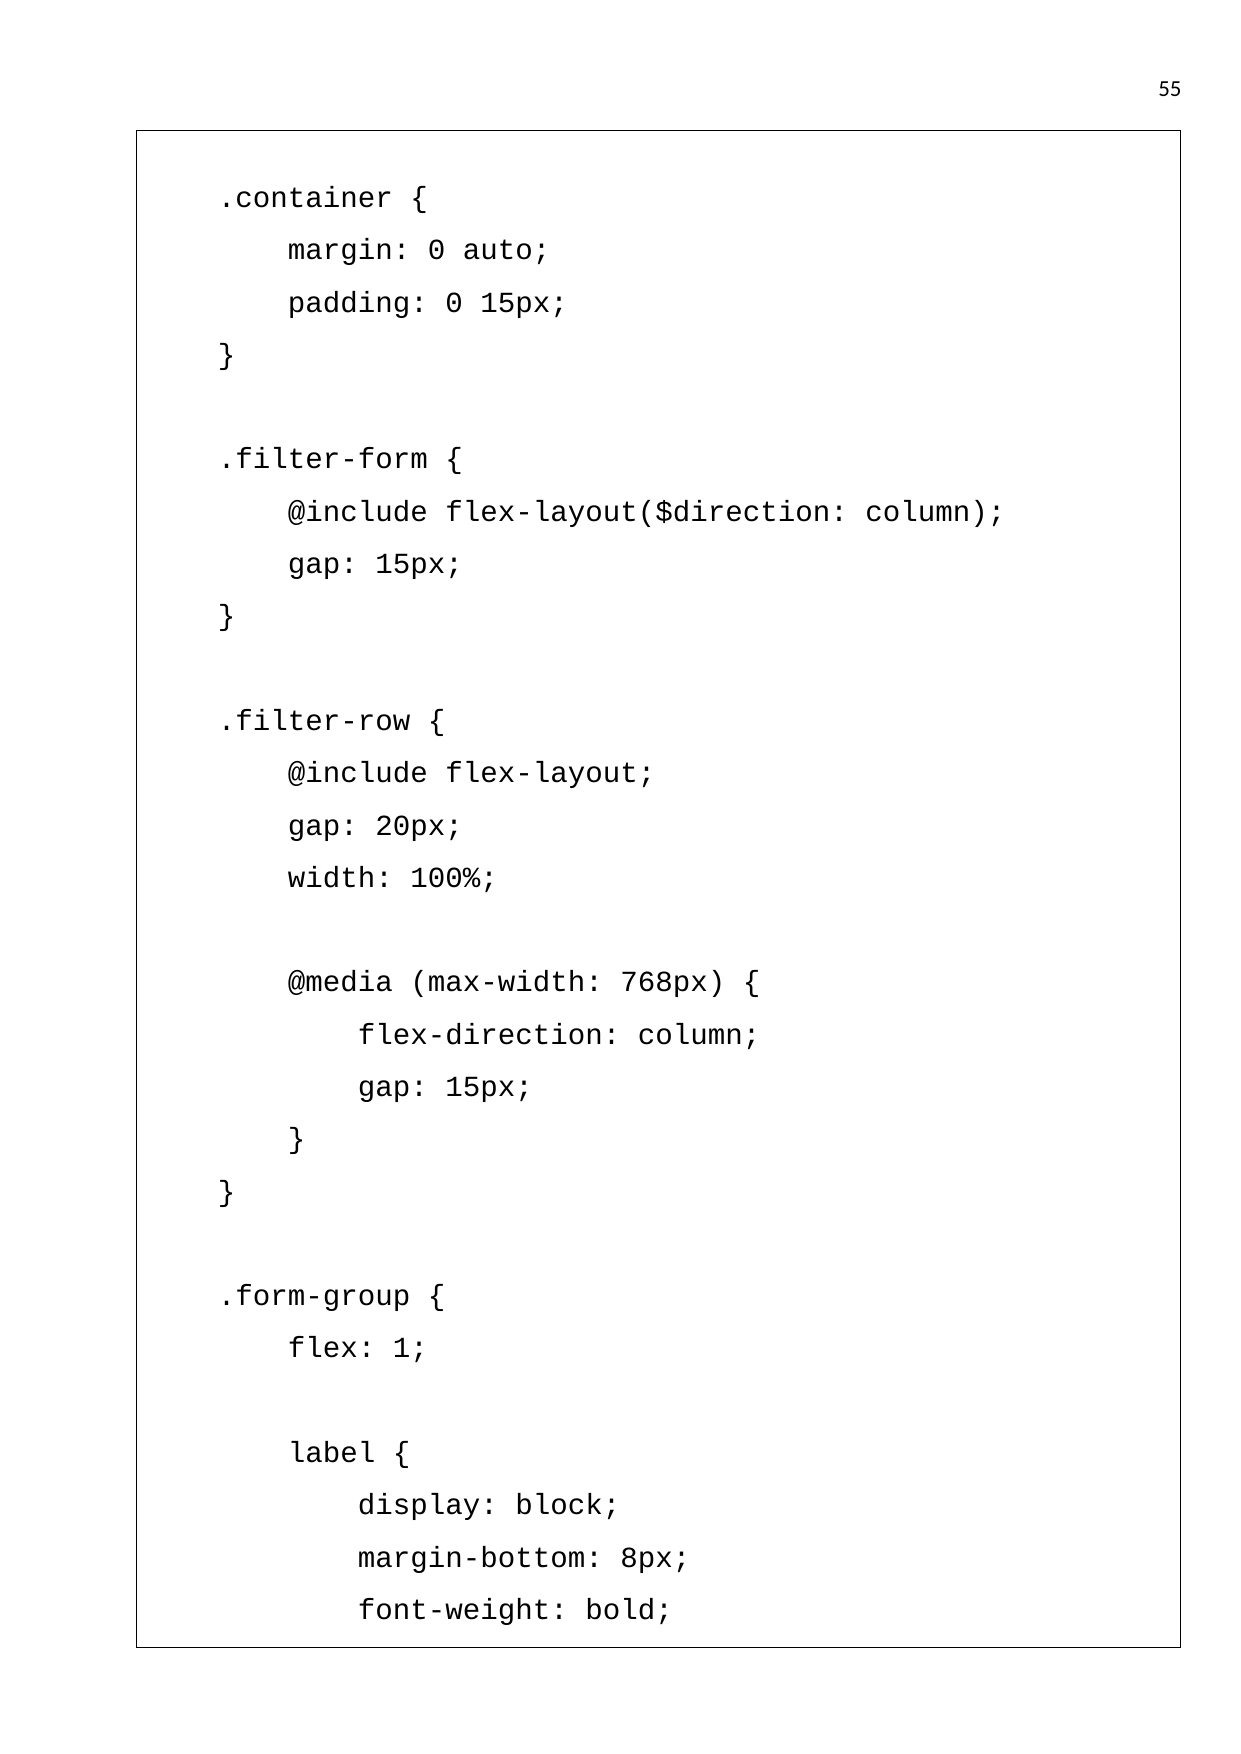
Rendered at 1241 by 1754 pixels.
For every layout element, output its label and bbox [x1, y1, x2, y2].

table_header [137, 131, 1180, 1647]
